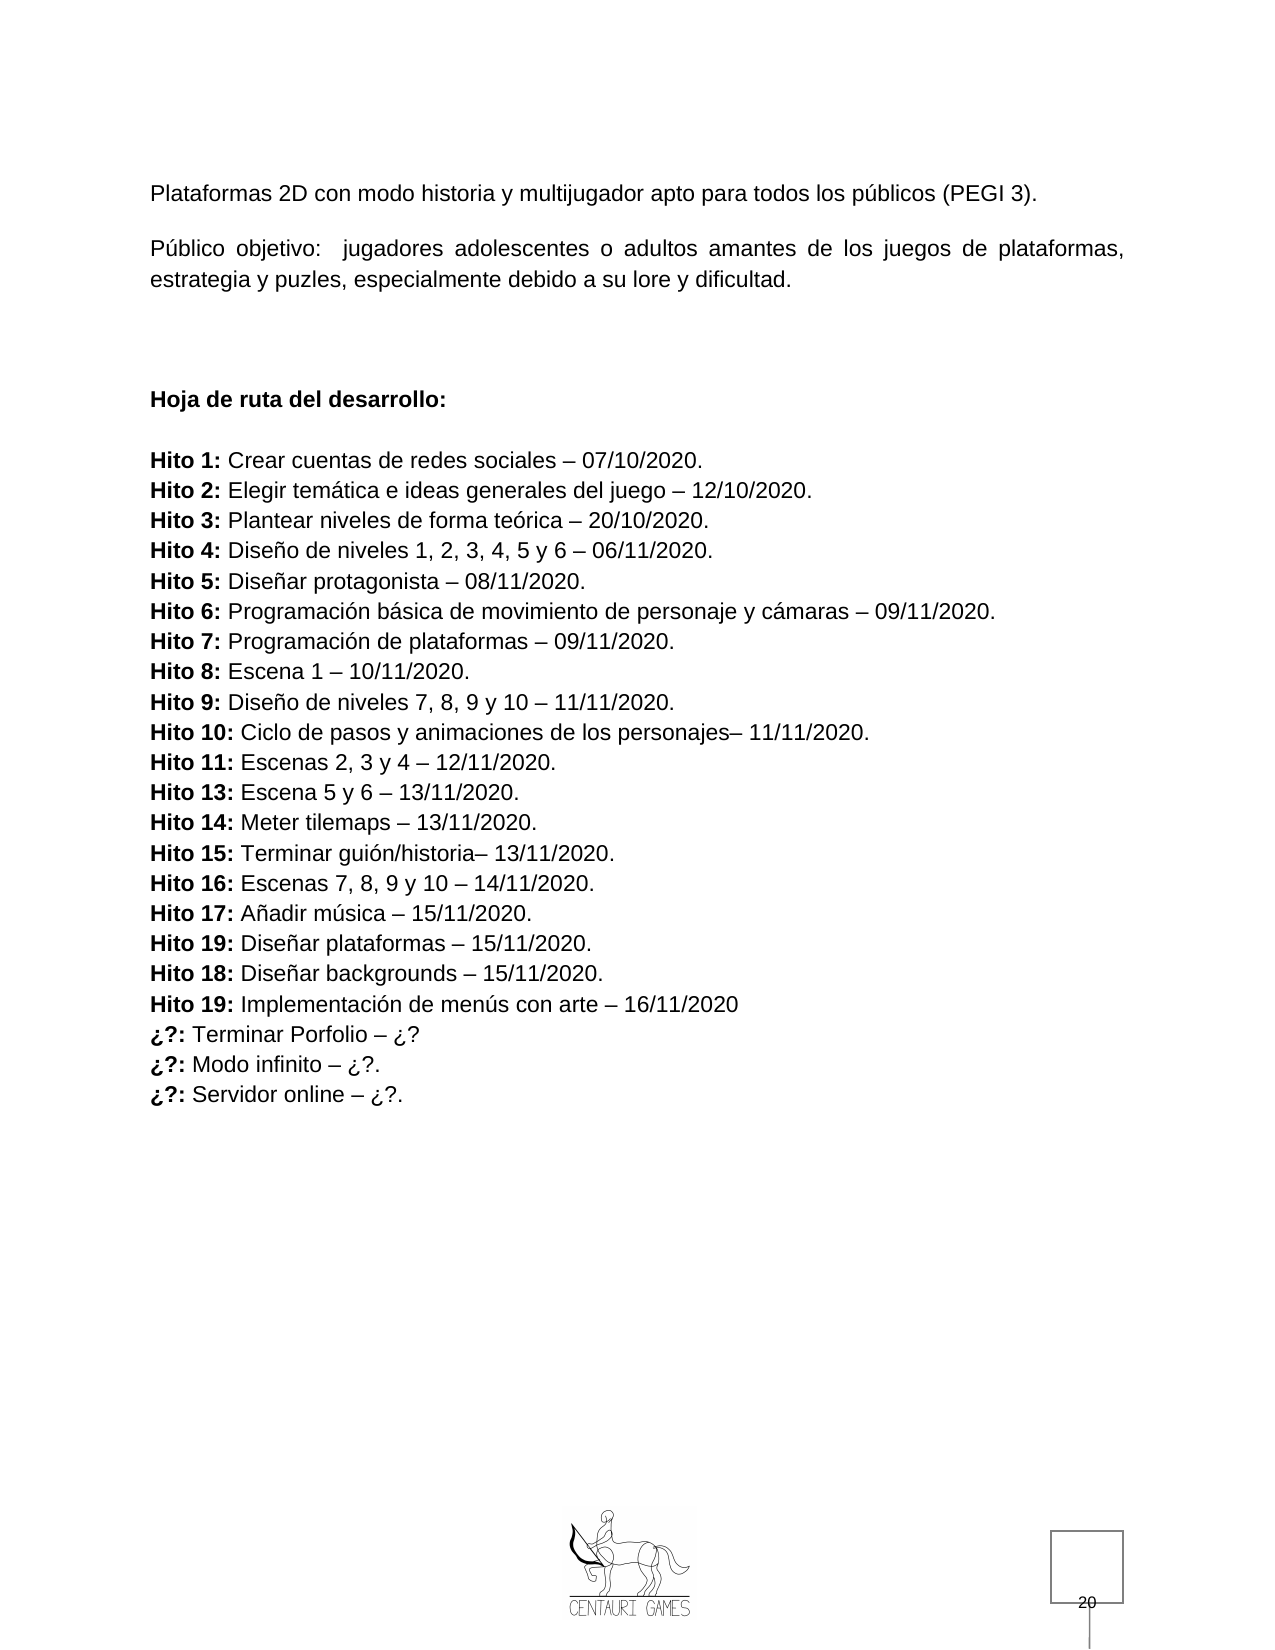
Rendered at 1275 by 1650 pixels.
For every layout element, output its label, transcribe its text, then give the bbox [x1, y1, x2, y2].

text Hito 5: Diseñar protagonista – 08/11/2020. [150, 568, 1125, 594]
text Hito 10: Ciclo de pasos y animaciones de los personajes– 11/11/2020. [150, 719, 1125, 745]
text Público objetivo: jugadores adolescentes o adultos amantes de los juegos de plataformas, estrategia y puzles, especialmente debido a su lore y dificultad. [150, 235, 1125, 292]
text Hito 15: Terminar guión/historia– 13/11/2020. [150, 839, 1125, 866]
text Hito 11: Escenas 2, 3 y 4 – 12/11/2020. [150, 749, 1125, 775]
text Hito 6: Programación básica de movimiento de personaje y cámaras – 09/11/2020. [150, 598, 1125, 624]
text Hito 1: Crear cuentas de redes sociales – 07/10/2020. [150, 447, 1125, 473]
text Hito 17: Añadir música – 15/11/2020. [150, 900, 1125, 926]
text Hito 18: Diseñar backgrounds – 15/11/2020. [150, 960, 1125, 987]
text ¿?: Modo infinito – ¿?. [150, 1051, 1125, 1077]
text ¿?: Terminar Porfolio – ¿? [150, 1021, 1125, 1047]
text Plataformas 2D con modo historia y multijugador apto para todos los públicos (PEGI 3). [150, 180, 1125, 207]
text Hito 7: Programación de plataformas – 09/11/2020. [150, 628, 1125, 654]
text Hito 19: Diseñar plataformas – 15/11/2020. [150, 930, 1125, 957]
text Hito 16: Escenas 7, 8, 9 y 10 – 14/11/2020. [150, 870, 1125, 896]
text Hito 8: Escena 1 – 10/11/2020. [150, 658, 1125, 685]
text ¿?: Servidor online – ¿?. [150, 1081, 1125, 1108]
picture [561, 1506, 698, 1620]
text Hito 2: Elegir temática e ideas generales del juego – 12/10/2020. [150, 477, 1125, 503]
text Hito 13: Escena 5 y 6 – 13/11/2020. [150, 779, 1125, 806]
text Hoja de ruta del desarrollo: [150, 386, 1125, 413]
text Hito 4: Diseño de niveles 1, 2, 3, 4, 5 y 6 – 06/11/2020. [150, 537, 1125, 564]
text Hito 19: Implementación de menús con arte – 16/11/2020 [150, 991, 1125, 1017]
text Hito 14: Meter tilemaps – 13/11/2020. [150, 809, 1125, 836]
text Hito 3: Plantear niveles de forma teórica – 20/10/2020. [150, 507, 1125, 534]
text Hito 9: Diseño de niveles 7, 8, 9 y 10 – 11/11/2020. [150, 688, 1125, 715]
